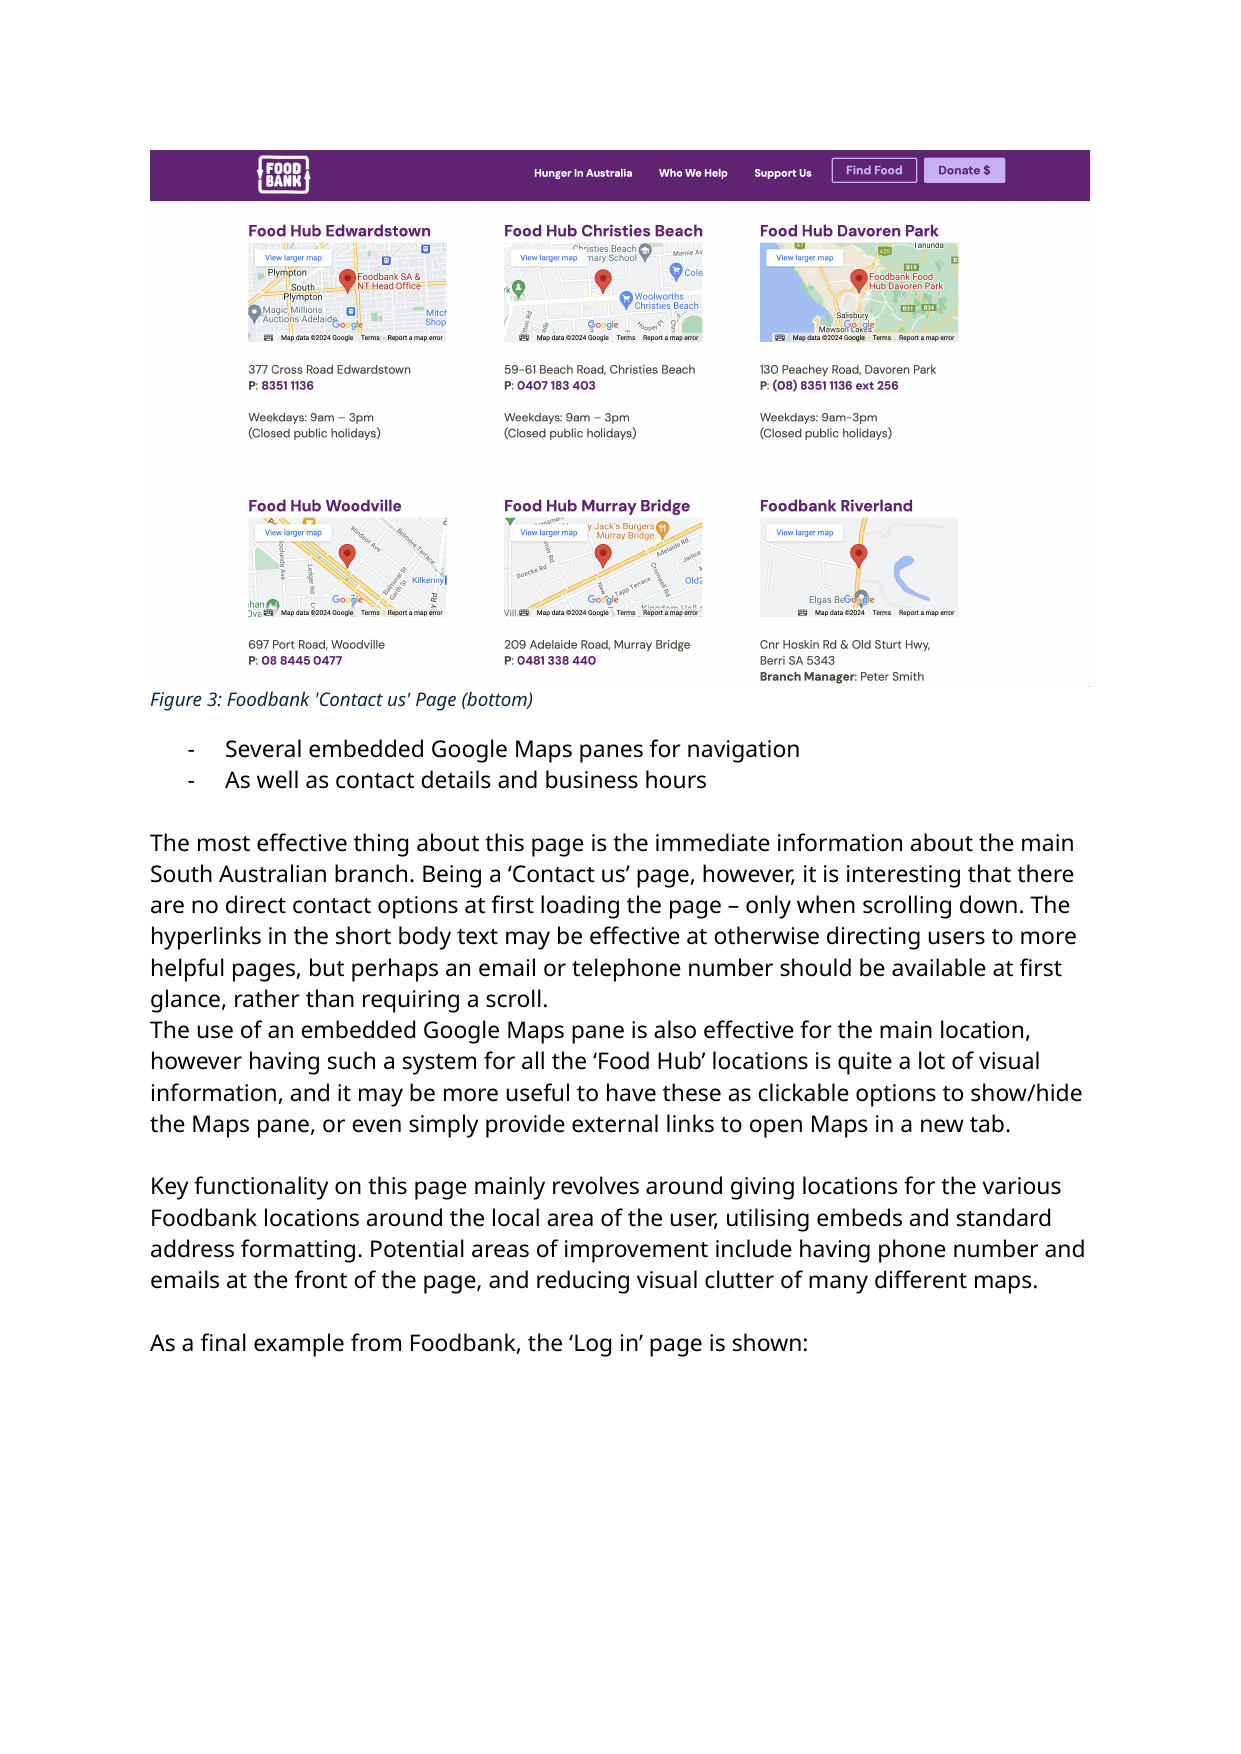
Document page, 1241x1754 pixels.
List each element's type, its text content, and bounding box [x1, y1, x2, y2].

text As a final example from Foodbank, the ‘Log in’ page is shown: [150, 1327, 1090, 1358]
text The use of an embedded Google Maps pane is also effective for the main location, however having such a system for all the ‘Food Hub’ locations is quite a lot of visual information, and it may be more useful to have these as clickable options to show/hide the Maps pane, or even simply provide external links to open Maps in a new tab. [150, 1014, 1090, 1139]
list As well as contact details and business hours [187, 764, 1090, 795]
text Key functionality on this page mainly revolves around giving locations for the various Foodbank locations around the local area of the user, utilising embeds and standard address formatting. Potential areas of improvement include having phone number and emails at the front of the page, and reducing visual clutter of many different maps. [150, 1170, 1090, 1295]
picture [150, 150, 1091, 687]
list Several embedded Google Maps panes for navigation [187, 733, 1090, 764]
text The most effective thing about this page is the immediate information about the main South Australian branch. Being a ‘Contact us’ page, however, it is interesting that there are no direct contact options at first loading the page – only when scrolling down. The hyperlinks in the short body text may be effective at otherwise directing users to more helpful pages, but perhaps an email or telephone number should be available at first glance, rather than requiring a scroll. [150, 827, 1090, 1014]
text Figure 3: Foodbank 'Contact us' Page (bottom) [150, 687, 1090, 712]
